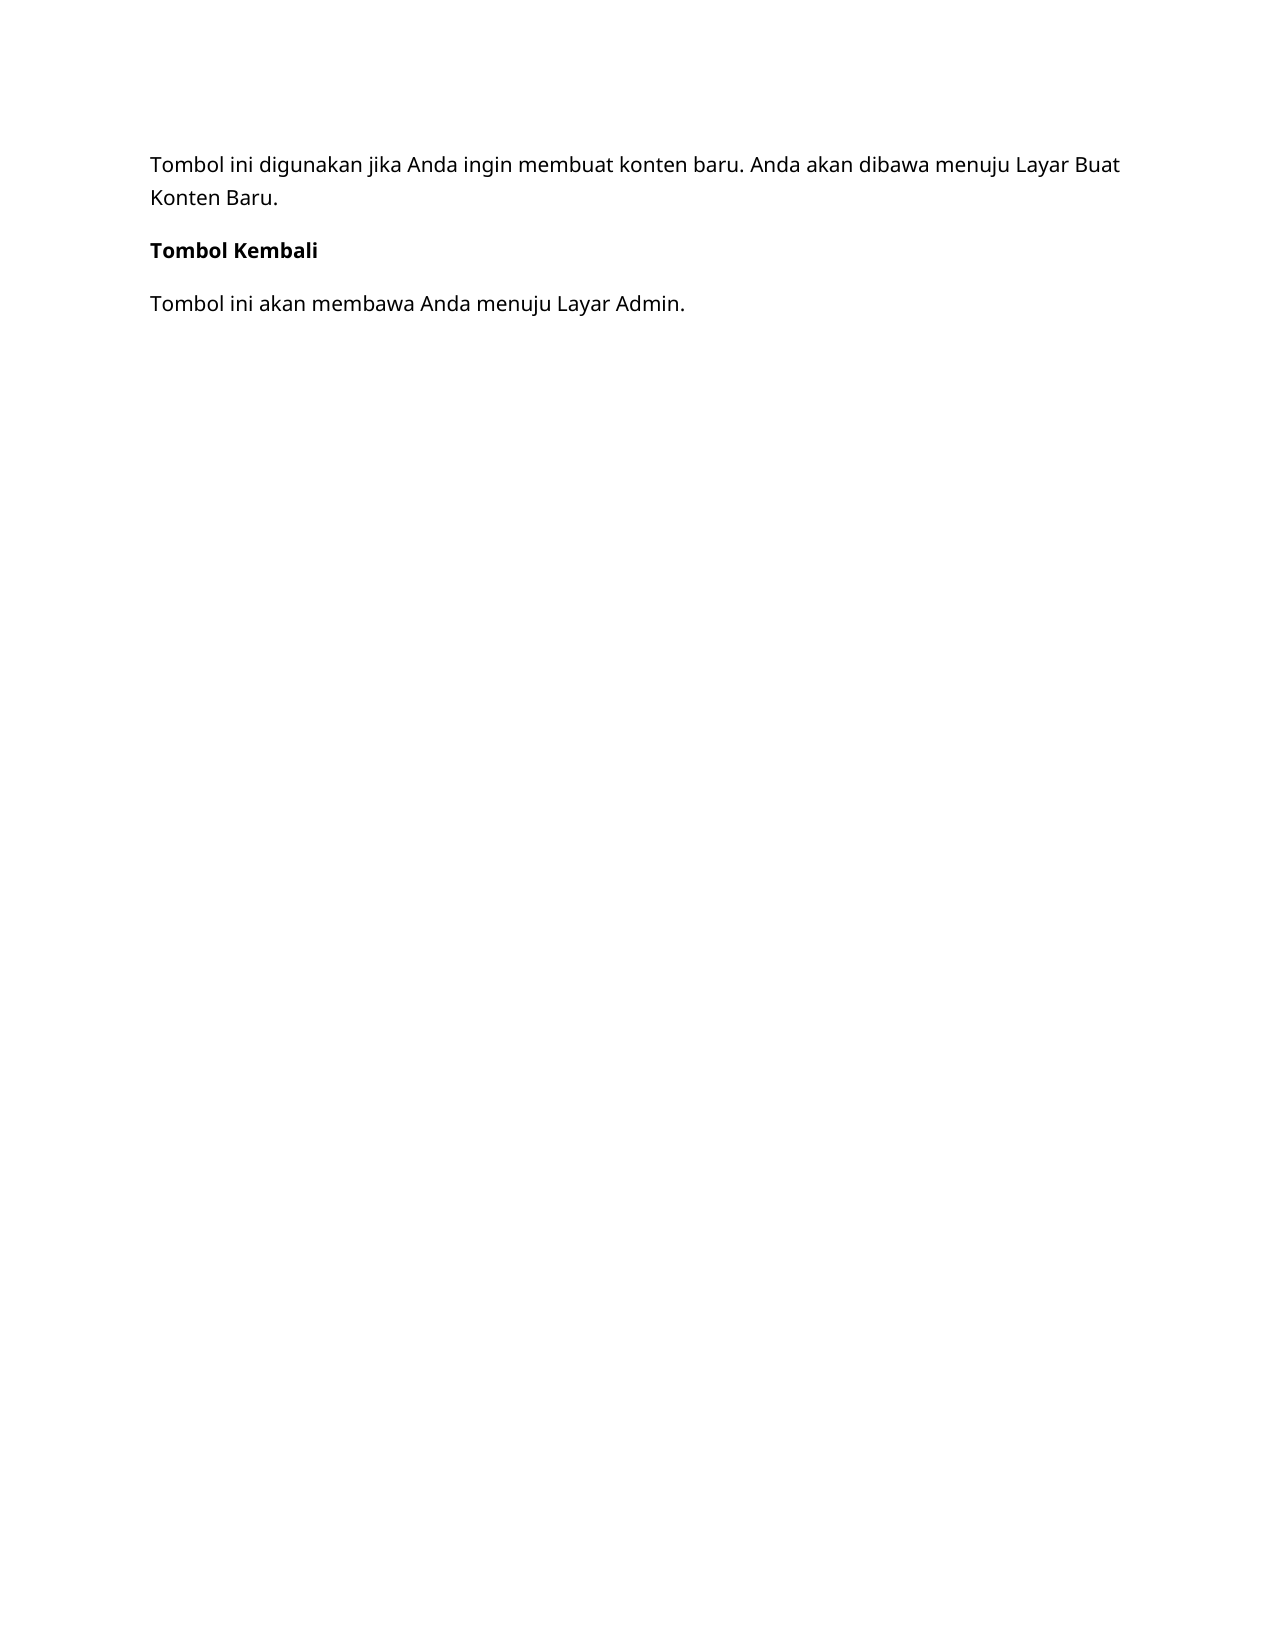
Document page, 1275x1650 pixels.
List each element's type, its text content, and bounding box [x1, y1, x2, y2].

text Tombol ini digunakan jika Anda ingin membuat konten baru. Anda akan dibawa menuju Layar Buat Konten Baru. [150, 150, 1125, 211]
text Tombol ini akan membawa Anda menuju Layar Admin. [150, 289, 1125, 318]
text Tombol Kembali [150, 236, 1125, 264]
